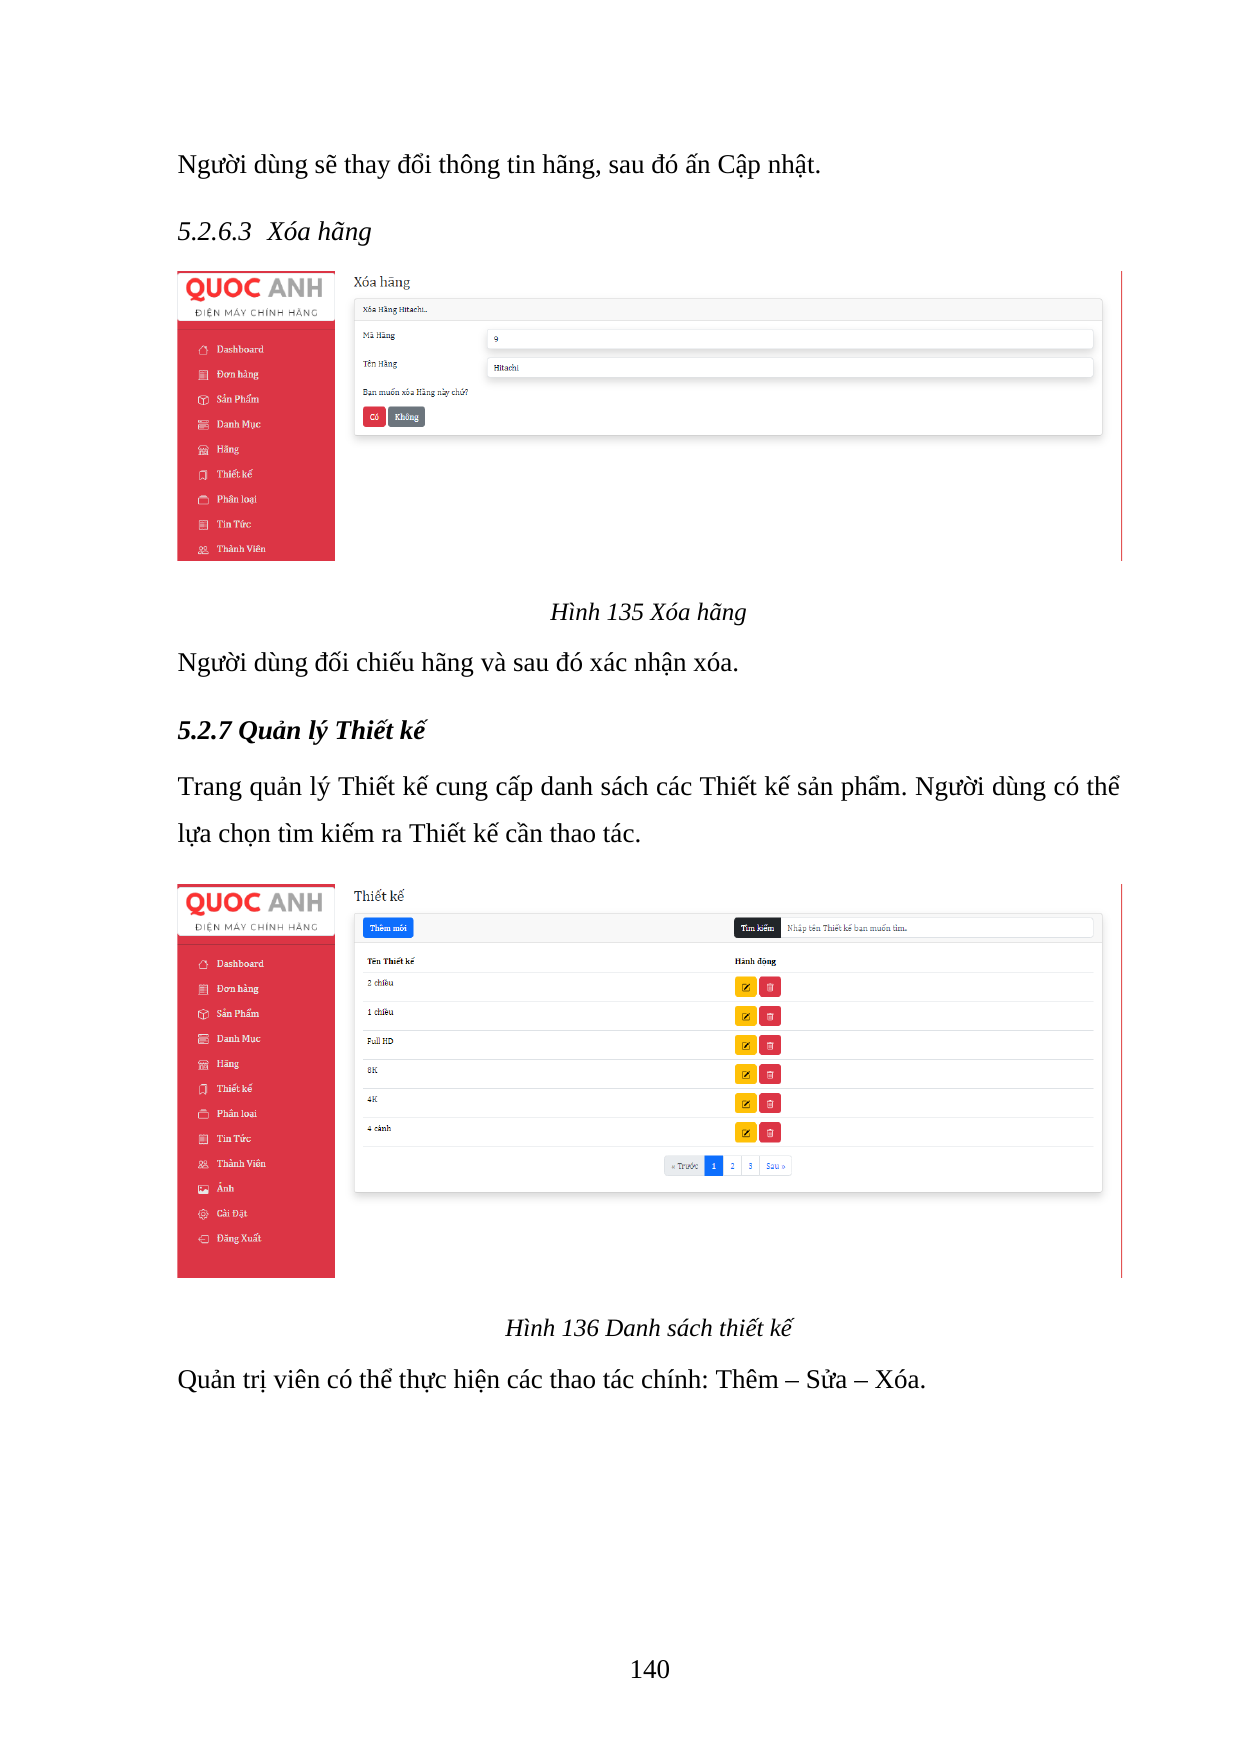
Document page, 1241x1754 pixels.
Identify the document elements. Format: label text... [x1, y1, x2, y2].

text Hình 135 Xóa hãng [177, 597, 1122, 626]
text Trang quản lý Thiết kế cung cấp danh sách các Thiết kế sản phẩm. Người dùng có thể lựa chọn tìm kiếm ra Thiết kế cần thao tác. [177, 770, 1122, 848]
text Người dùng đối chiếu hãng và sau đó xác nhận xóa. [177, 646, 1122, 678]
picture [177, 884, 1123, 1278]
text Người dùng sẽ thay đổi thông tin hãng, sau đó ấn Cập nhật. [177, 148, 1122, 179]
subtitle Quản lý Thiết kế [177, 714, 1122, 745]
text Hình 136 Danh sách thiết kế [177, 1313, 1122, 1342]
subtitle Xóa hãng [177, 215, 1122, 246]
text Quản trị viên có thể thực hiện các thao tác chính: Thêm – Sửa – Xóa. [177, 1363, 1122, 1394]
picture [177, 271, 1123, 561]
